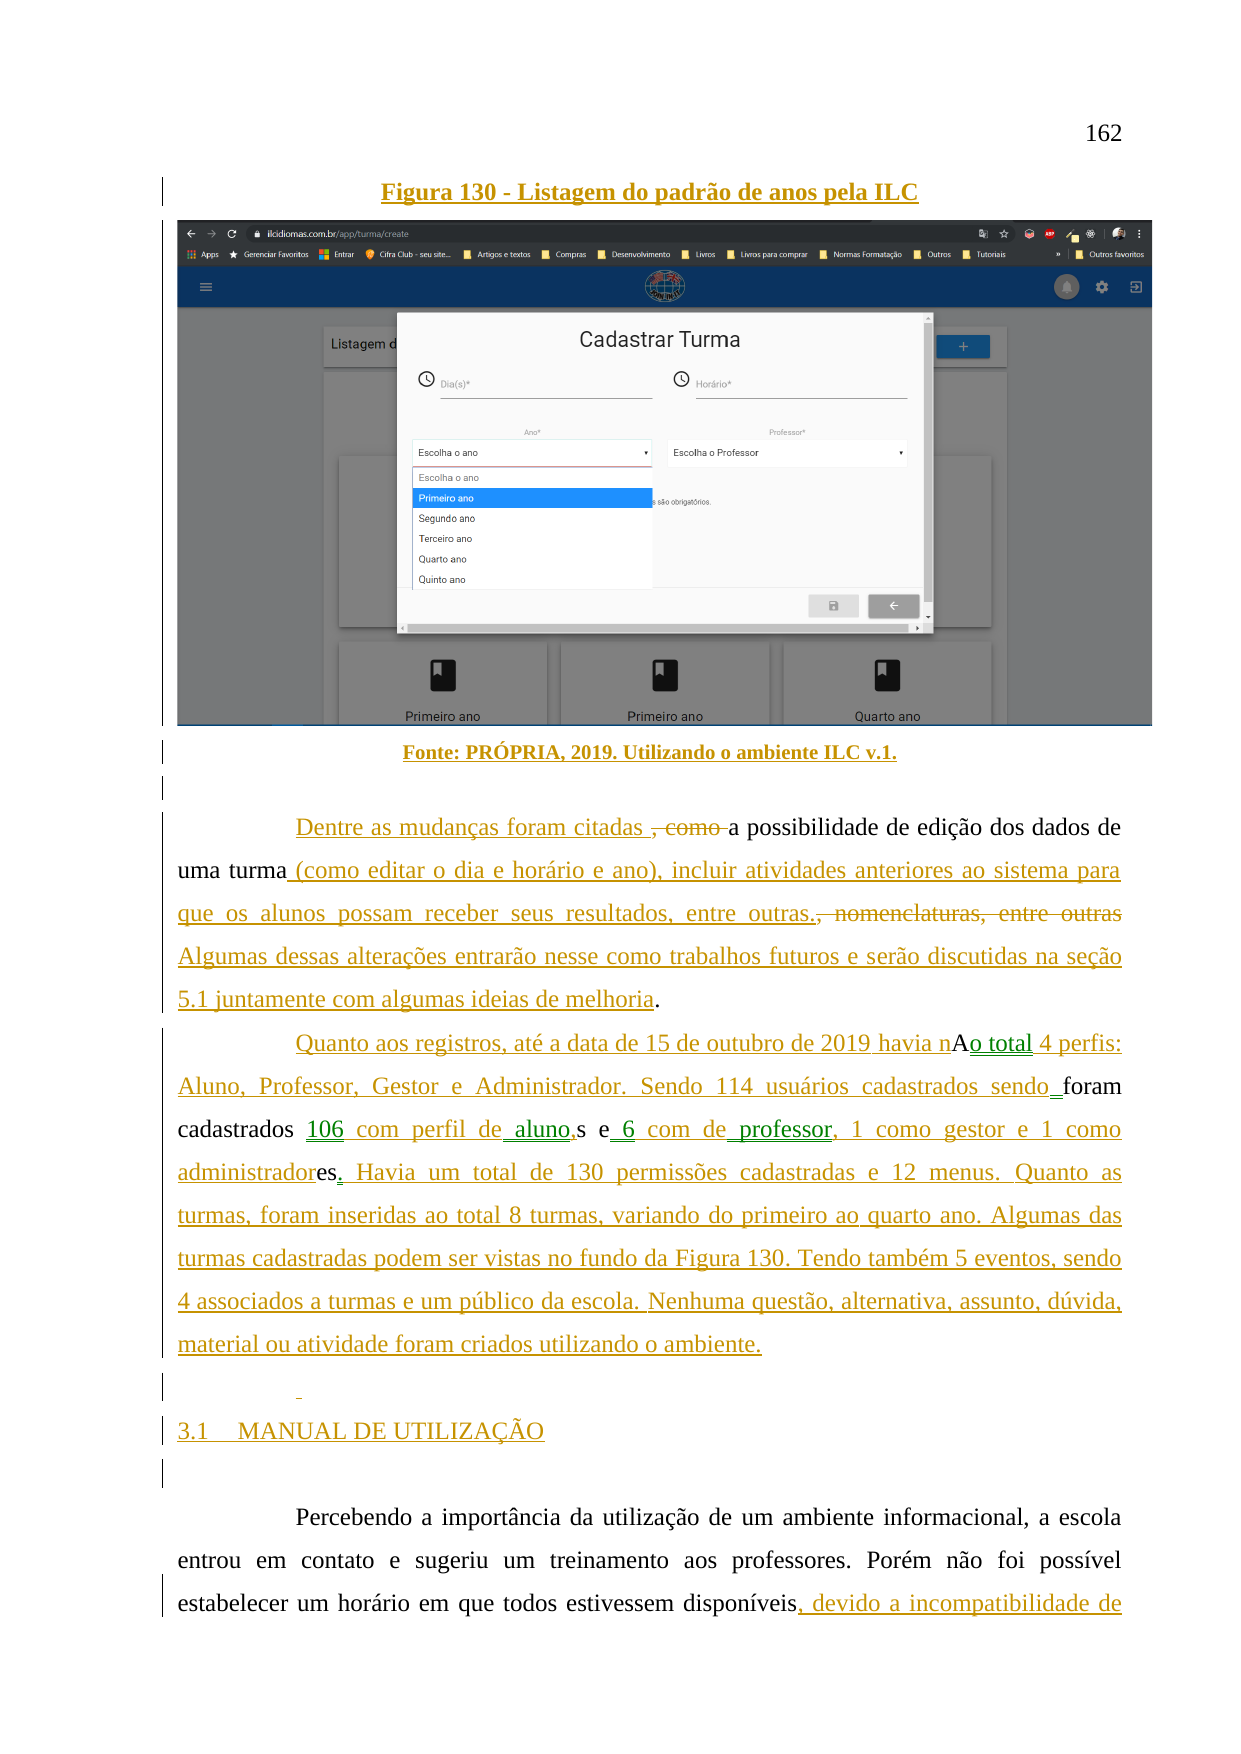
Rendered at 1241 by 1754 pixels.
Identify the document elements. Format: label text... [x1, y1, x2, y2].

text a possibilidade de edição dos dados de uma turma. [177, 967, 1122, 1013]
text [177, 1502, 1122, 1617]
picture [177, 220, 1153, 726]
text a possibilidade de edição dos dados de uma turma. [177, 812, 1122, 966]
